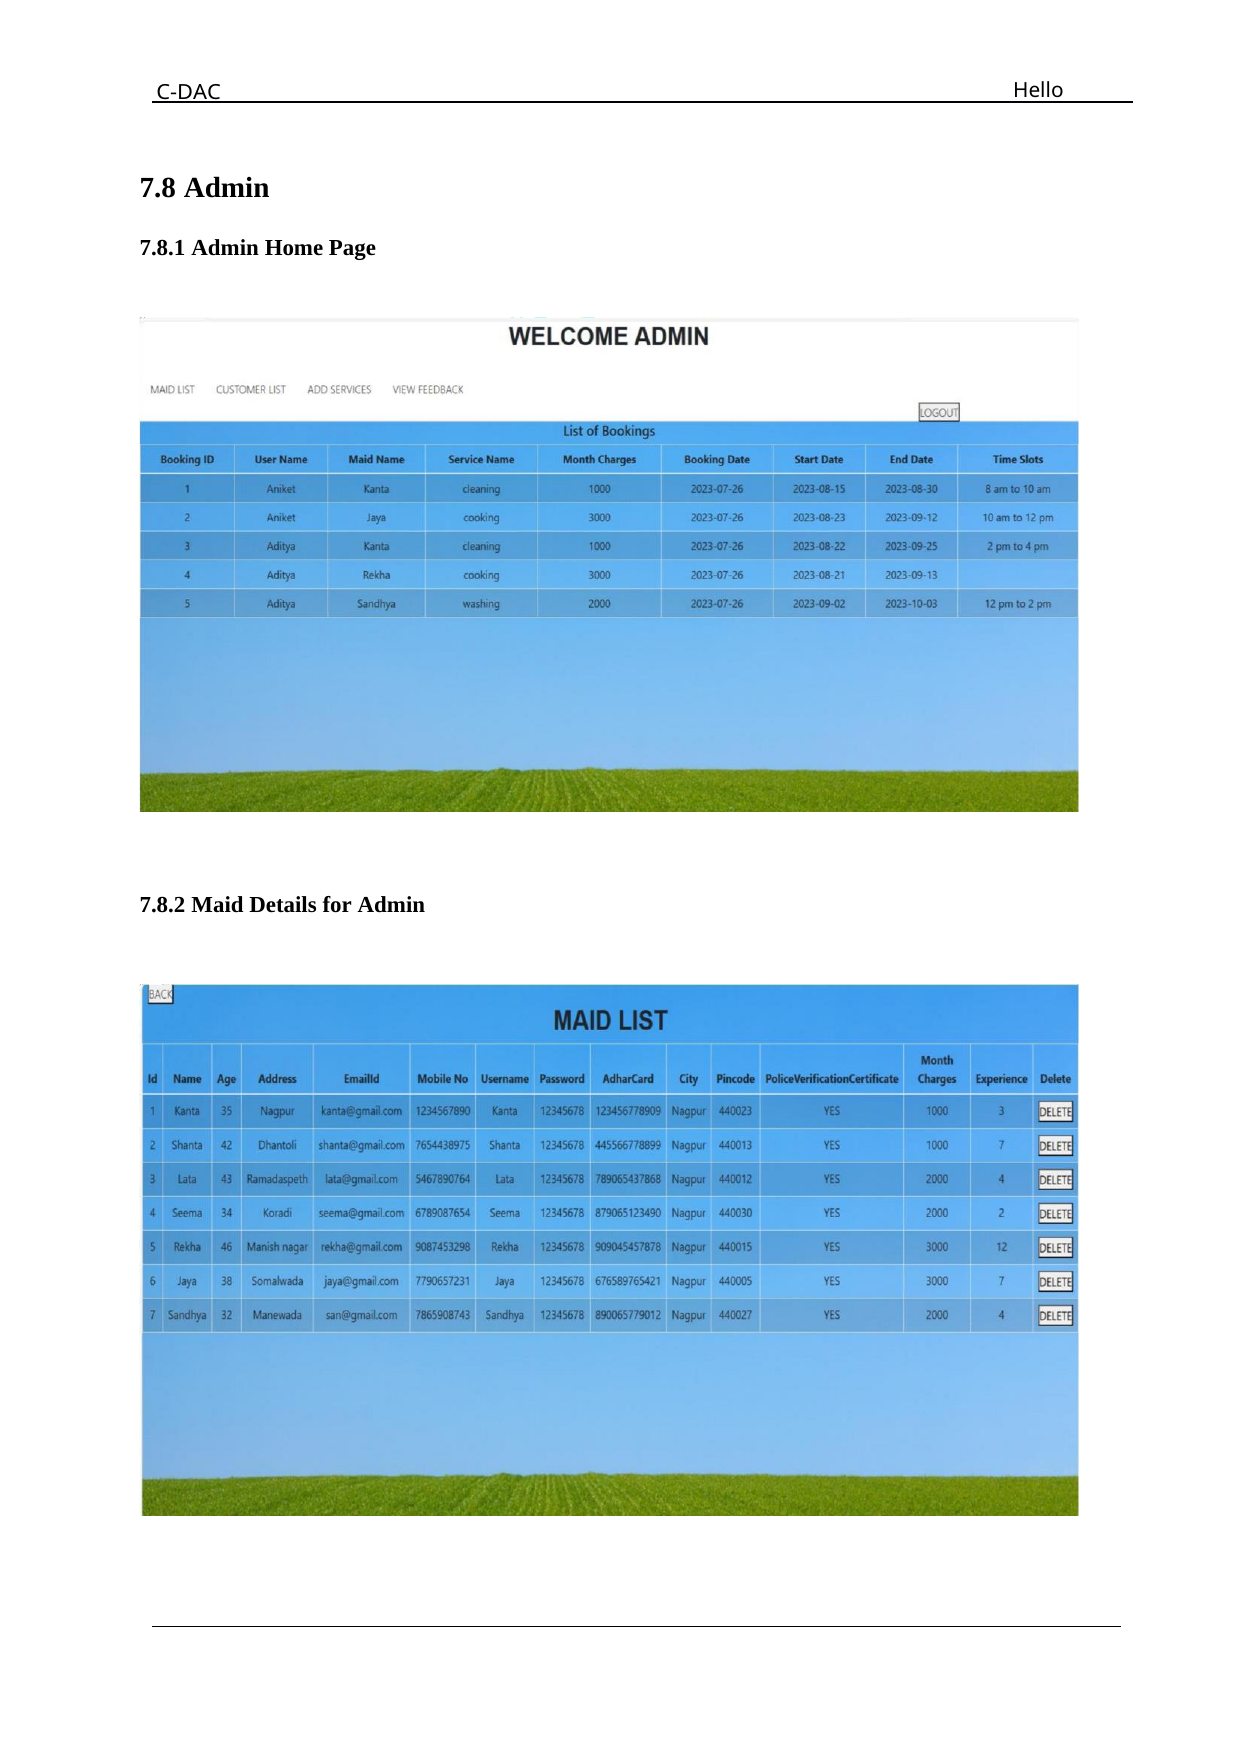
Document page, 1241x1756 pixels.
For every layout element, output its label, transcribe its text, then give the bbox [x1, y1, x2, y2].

list Admin [139, 170, 1240, 204]
picture [139, 984, 1079, 1516]
list Maid Details for Admin [139, 891, 1240, 918]
list Admin Home Page [139, 234, 1240, 260]
picture [139, 317, 1079, 812]
